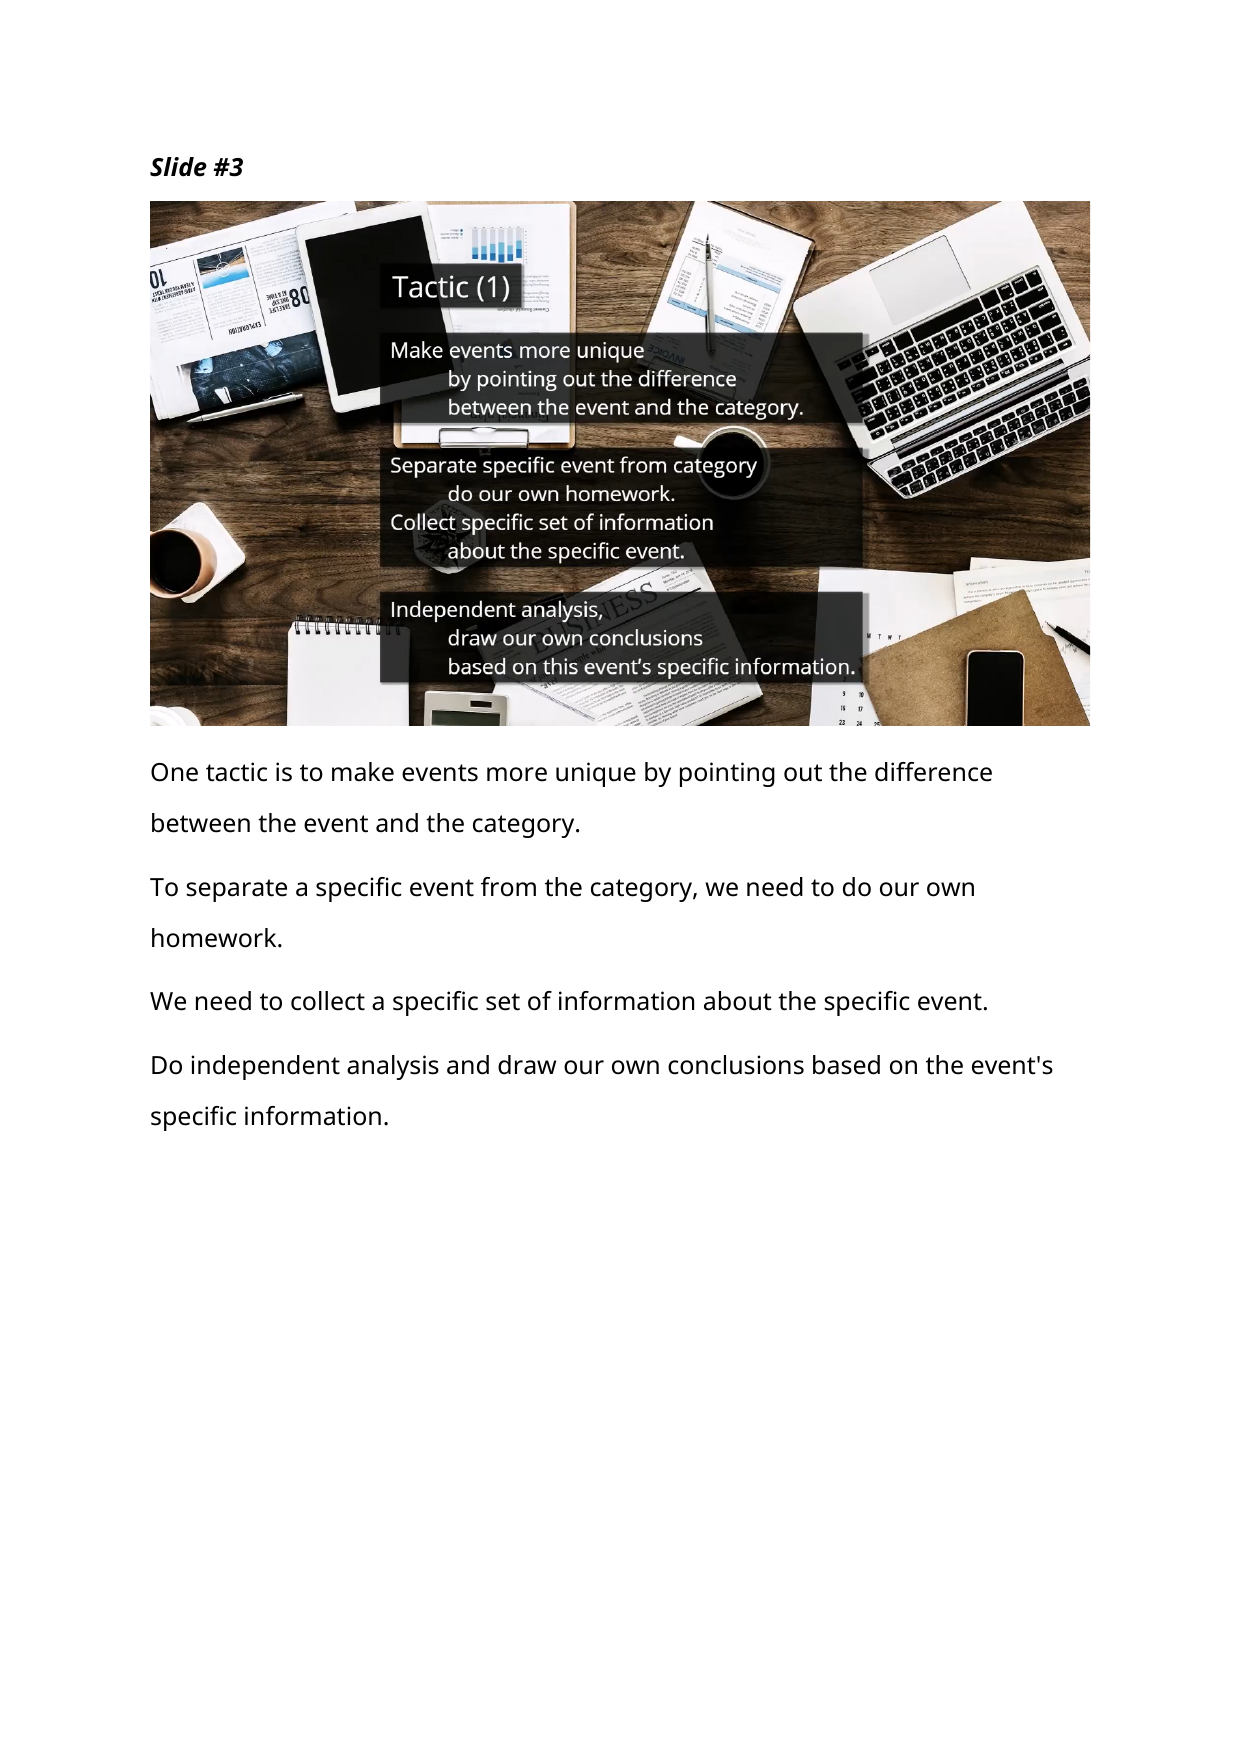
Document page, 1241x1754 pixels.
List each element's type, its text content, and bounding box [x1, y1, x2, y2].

text One tactic is to make events more unique by pointing out the difference between the event and the category. [150, 755, 1090, 840]
picture [150, 201, 1091, 726]
text To separate a specific event from the category, we need to do our own homework. [150, 869, 1090, 954]
text Do independent analysis and draw our own conclusions based on the event's specific information. [150, 1048, 1090, 1133]
text We need to collect a specific set of information about the specific event. [150, 984, 1090, 1018]
subtitle Slide #3 [150, 150, 1090, 201]
